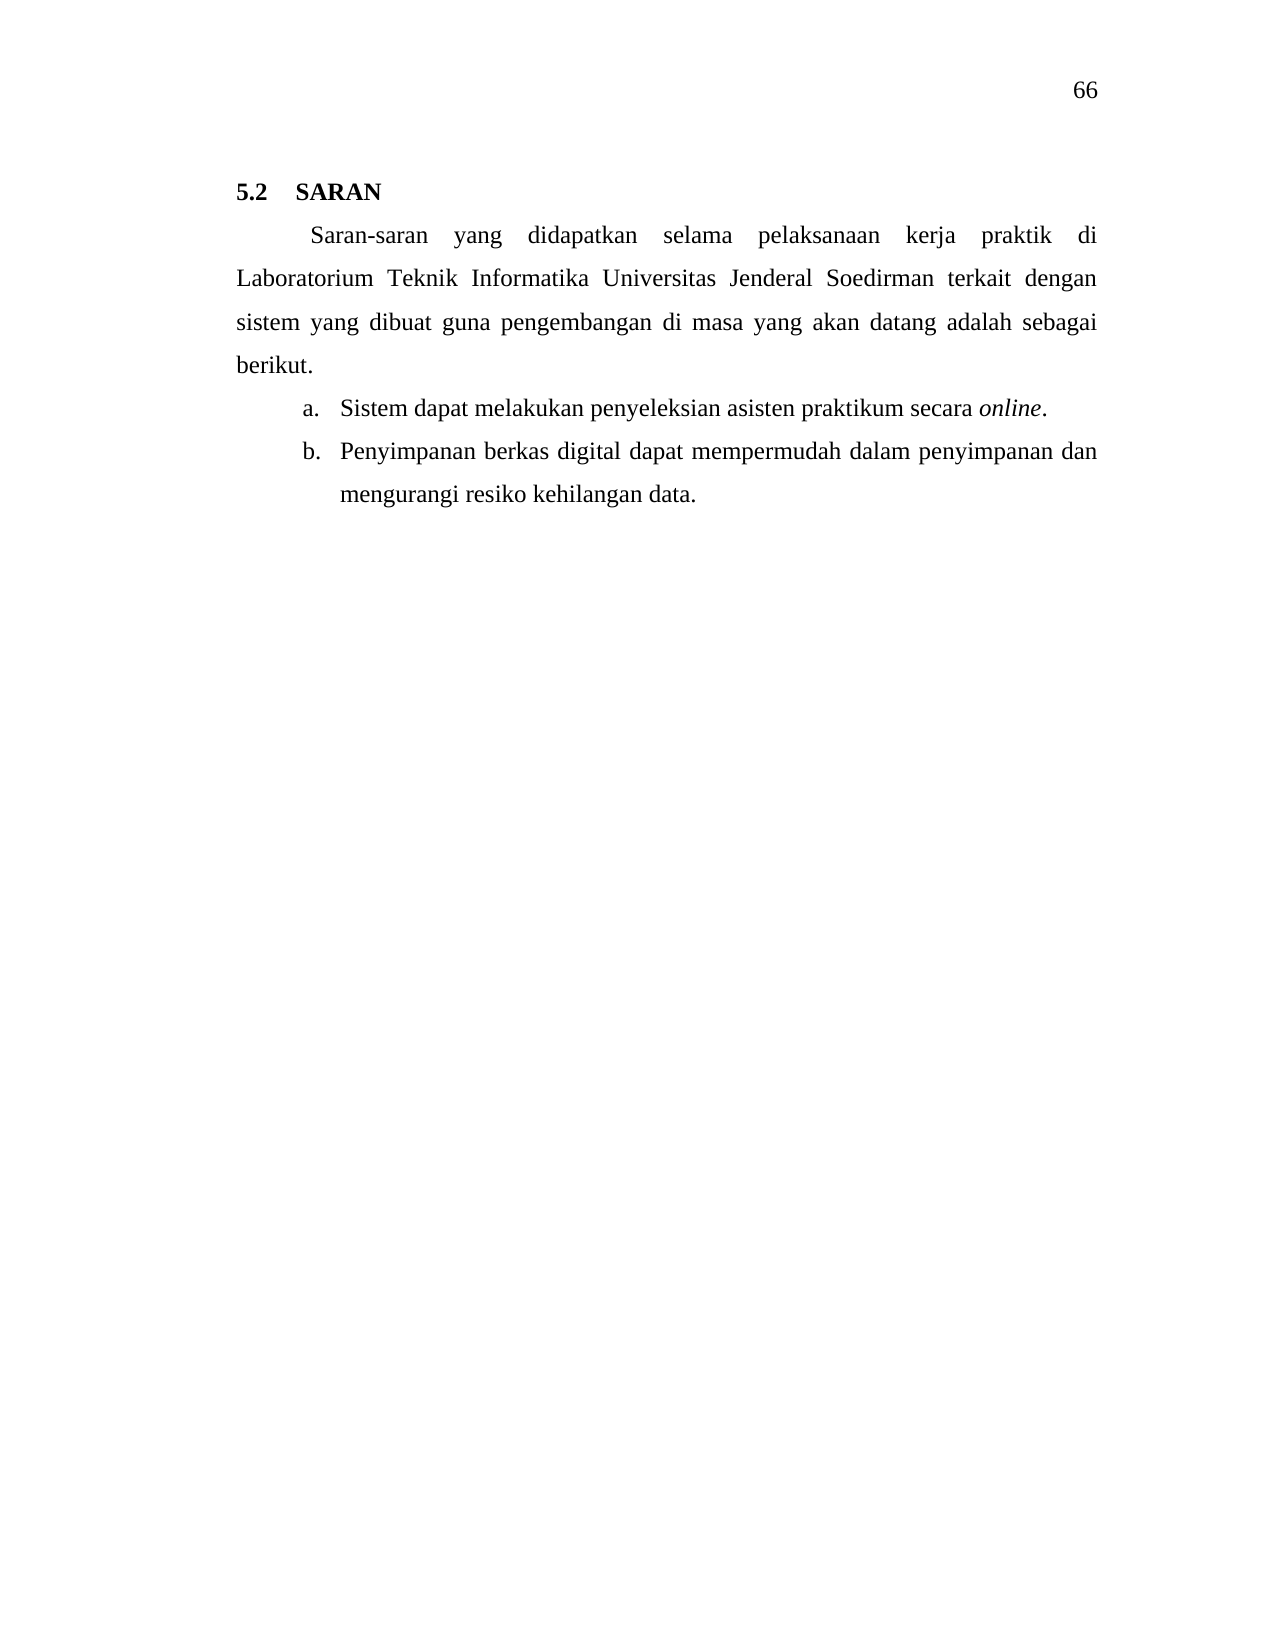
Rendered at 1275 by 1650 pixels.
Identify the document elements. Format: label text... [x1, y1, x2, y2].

subtitle SARAN [236, 177, 1098, 206]
list Sistem dapat melakukan penyeleksian asisten praktikum secara online. [302, 393, 1098, 422]
list Penyimpanan berkas digital dapat mempermudah dalam penyimpanan dan mengurangi resiko kehilangan data. [302, 436, 1098, 508]
text Saran-saran yang didapatkan selama pelaksanaan kerja praktik di Laboratorium Teknik Informatika Universitas Jenderal Soedirman terkait dengan sistem yang dibuat guna pengembangan di masa yang akan datang adalah sebagai berikut. [236, 220, 1098, 378]
